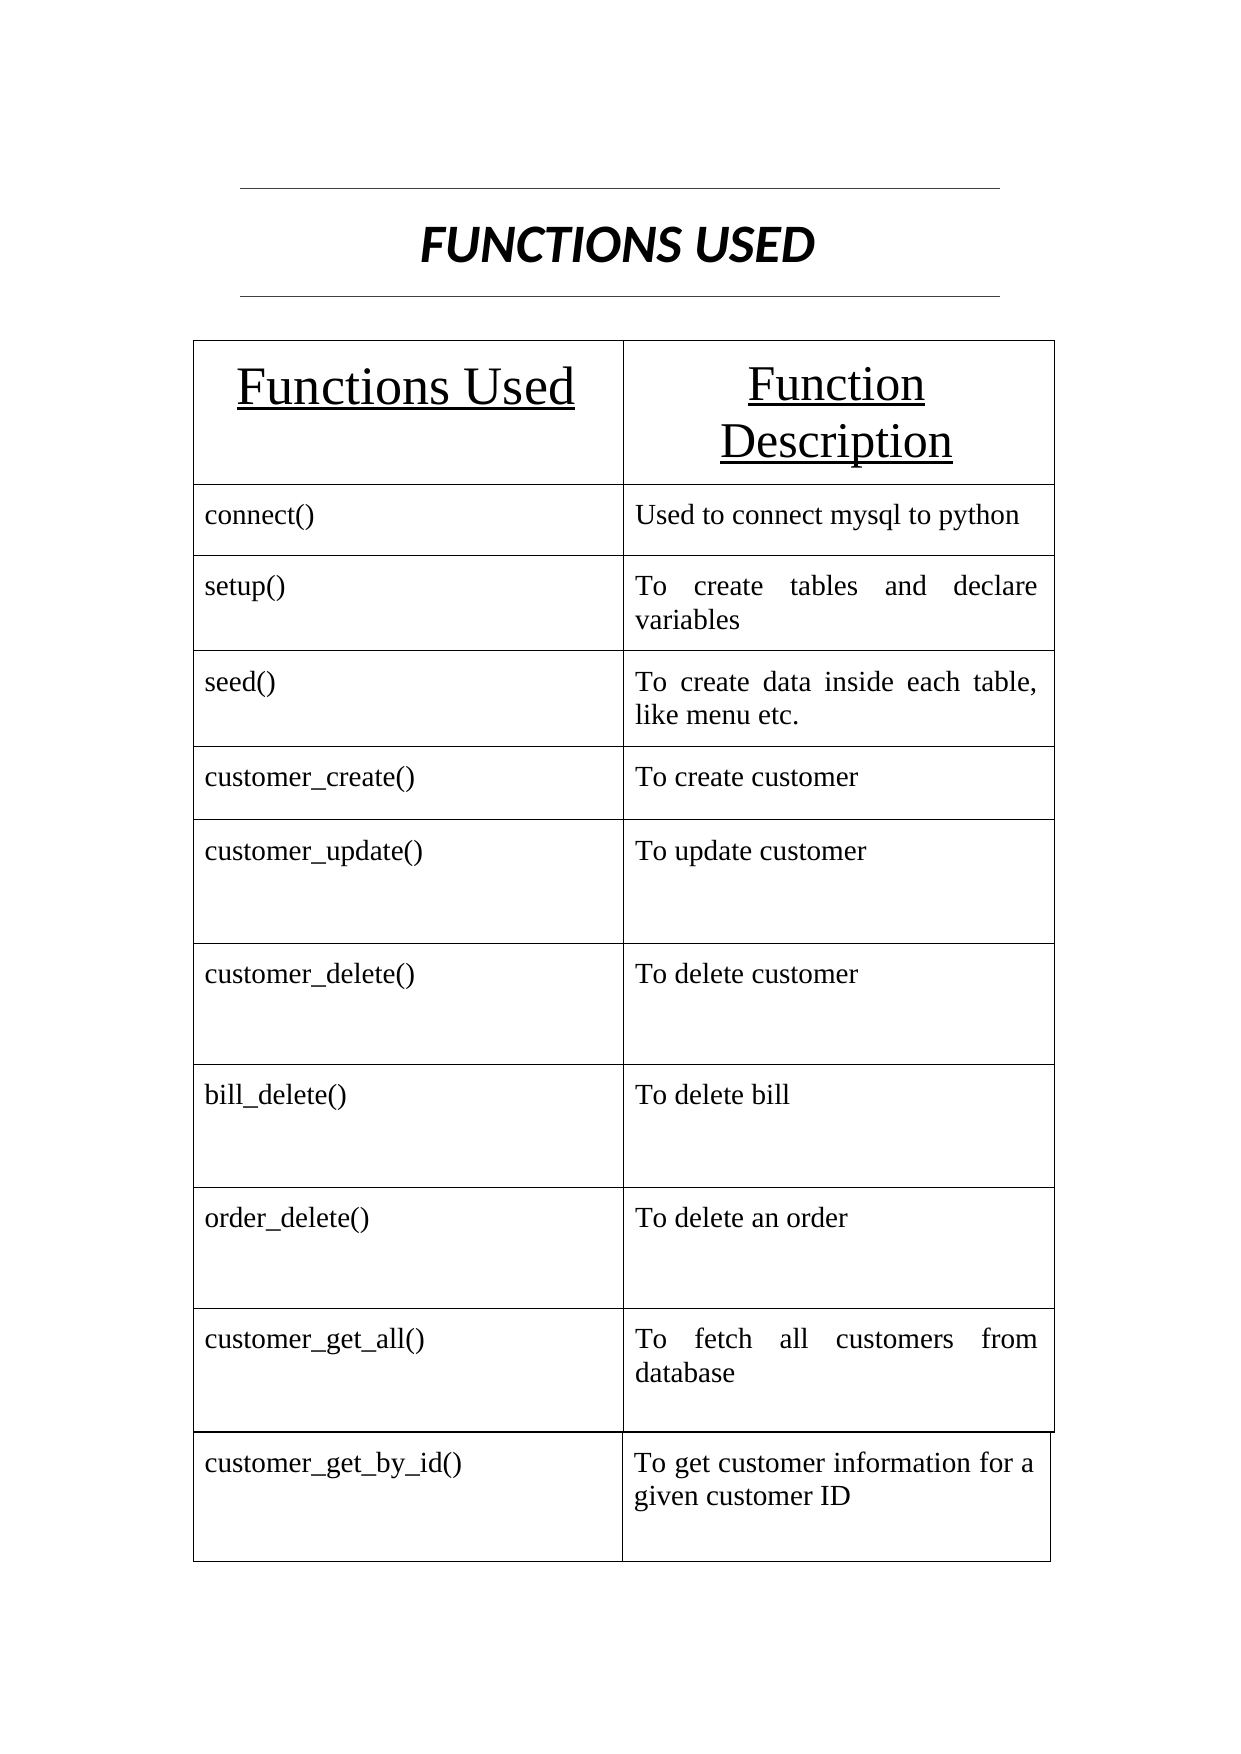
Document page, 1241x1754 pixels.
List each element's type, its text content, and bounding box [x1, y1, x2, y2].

table_cell To create data inside each table, like menu etc. [624, 651, 1054, 746]
table_cell To delete bill [624, 1065, 1054, 1187]
table_cell customer_update() [194, 820, 623, 943]
table_cell customer_get_all() [194, 1309, 623, 1431]
table_header Functions Used [194, 341, 623, 484]
table_cell To delete an order [624, 1188, 1054, 1308]
table_cell To delete customer [624, 944, 1054, 1063]
text FUNCTIONS USED [240, 189, 1000, 296]
table_cell Used to connect mysql to python [624, 485, 1054, 555]
table_cell connect() [194, 485, 623, 555]
table_cell To get customer information for a given customer ID [623, 1433, 1050, 1561]
table_cell To create tables and declare variables [624, 556, 1054, 650]
table_cell customer_create() [194, 747, 623, 819]
table_cell To fetch all customers from database [624, 1309, 1054, 1431]
table_cell customer_get_by_id() [194, 1433, 622, 1561]
table_cell bill_delete() [194, 1065, 623, 1187]
table_cell customer_delete() [194, 944, 623, 1063]
table_cell seed() [194, 651, 623, 746]
table_cell To update customer [624, 820, 1054, 943]
table_cell setup() [194, 556, 623, 650]
table_cell order_delete() [194, 1188, 623, 1308]
table_header Function Description [624, 341, 1054, 484]
table_cell To create customer [624, 747, 1054, 819]
